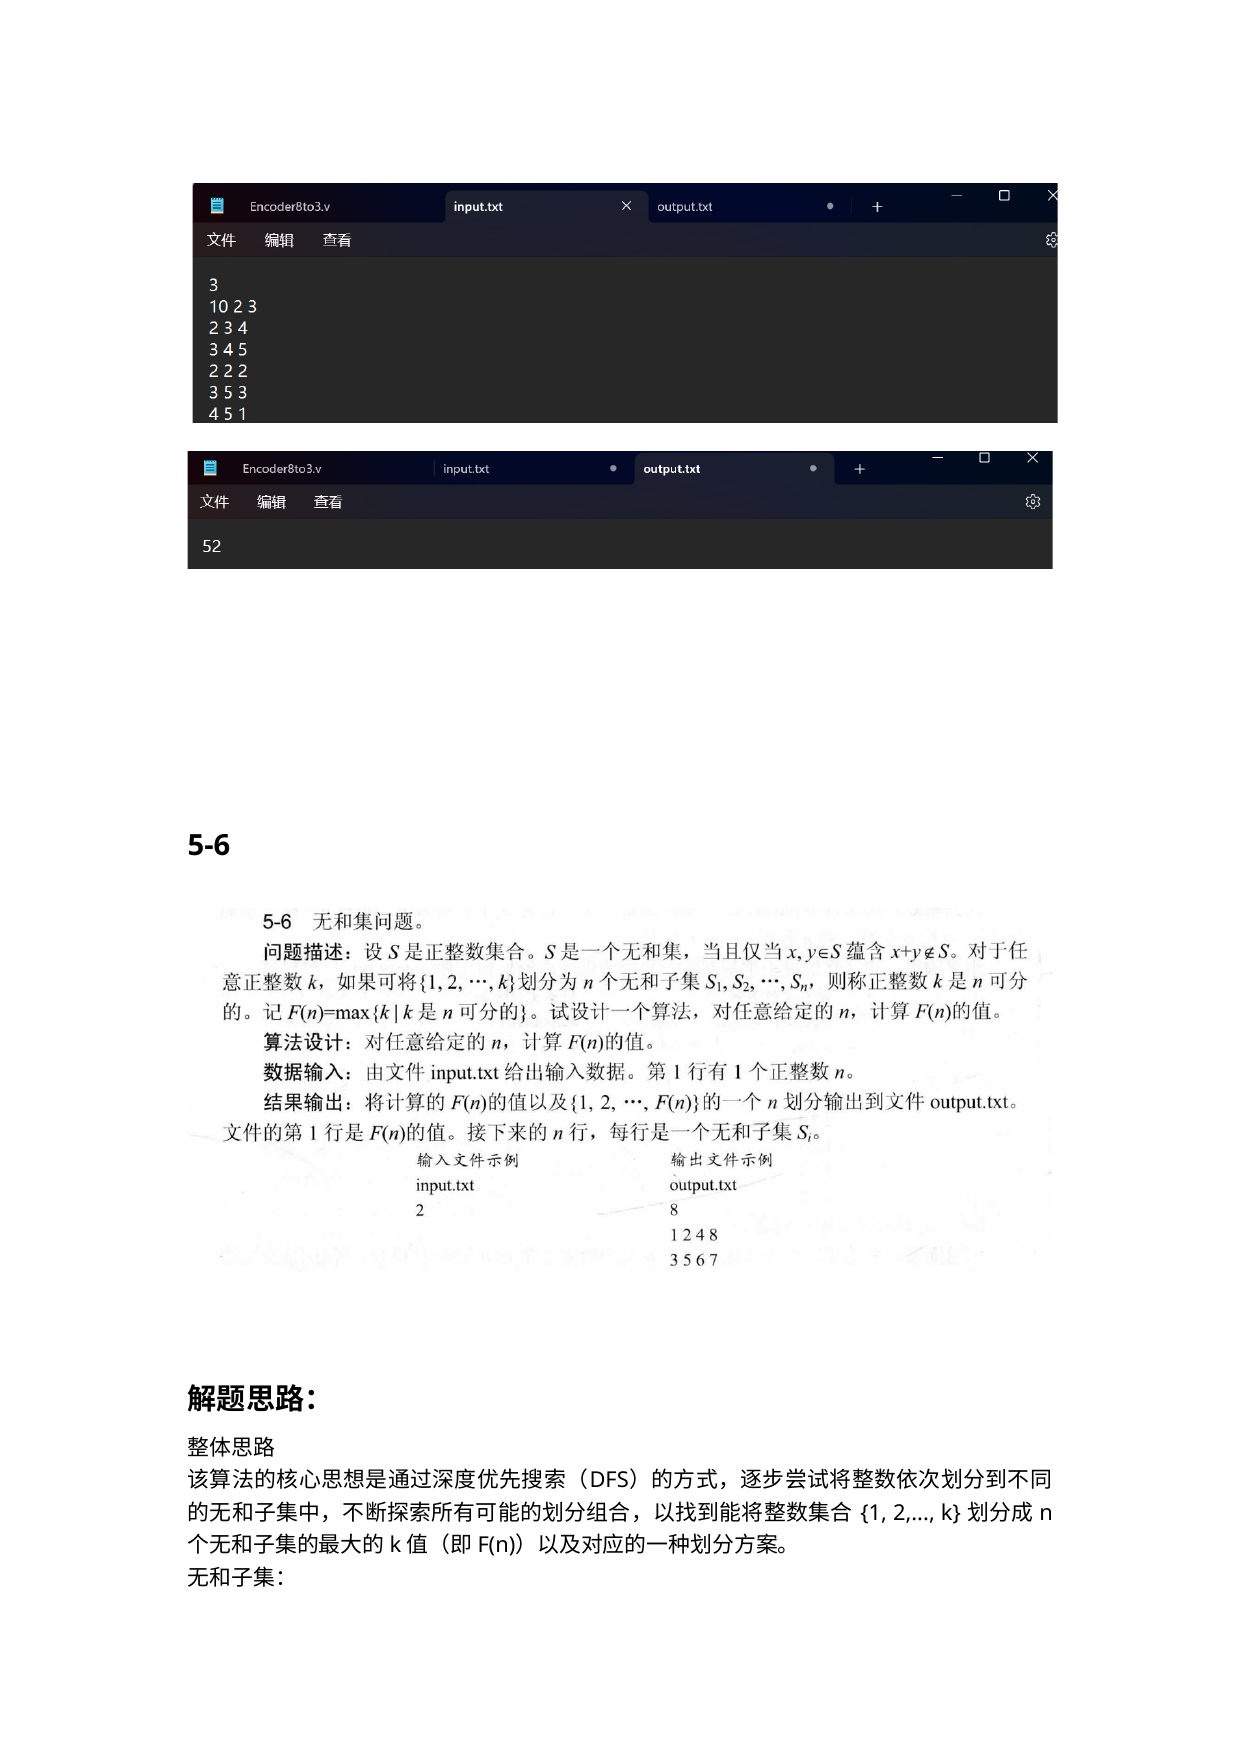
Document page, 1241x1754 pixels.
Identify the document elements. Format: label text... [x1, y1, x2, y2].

text 解题思路： [187, 1364, 1053, 1429]
text 整体思路 [187, 1429, 1053, 1462]
picture [187, 451, 1053, 569]
picture [187, 908, 1053, 1272]
text 无和子集： [187, 1559, 1053, 1592]
text 5-6 [187, 812, 1053, 877]
text 该算法的核心思想是通过深度优先搜索（DFS）的方式，逐步尝试将整数依次划分到不同的无和子集中，不断探索所有可能的划分组合，以找到能将整数集合 {1, 2,..., k} 划分成 n 个无和子集的最大的 k 值（即 F(n)）以及对应的一种划分方案。 [187, 1462, 1053, 1559]
picture [192, 183, 1058, 423]
